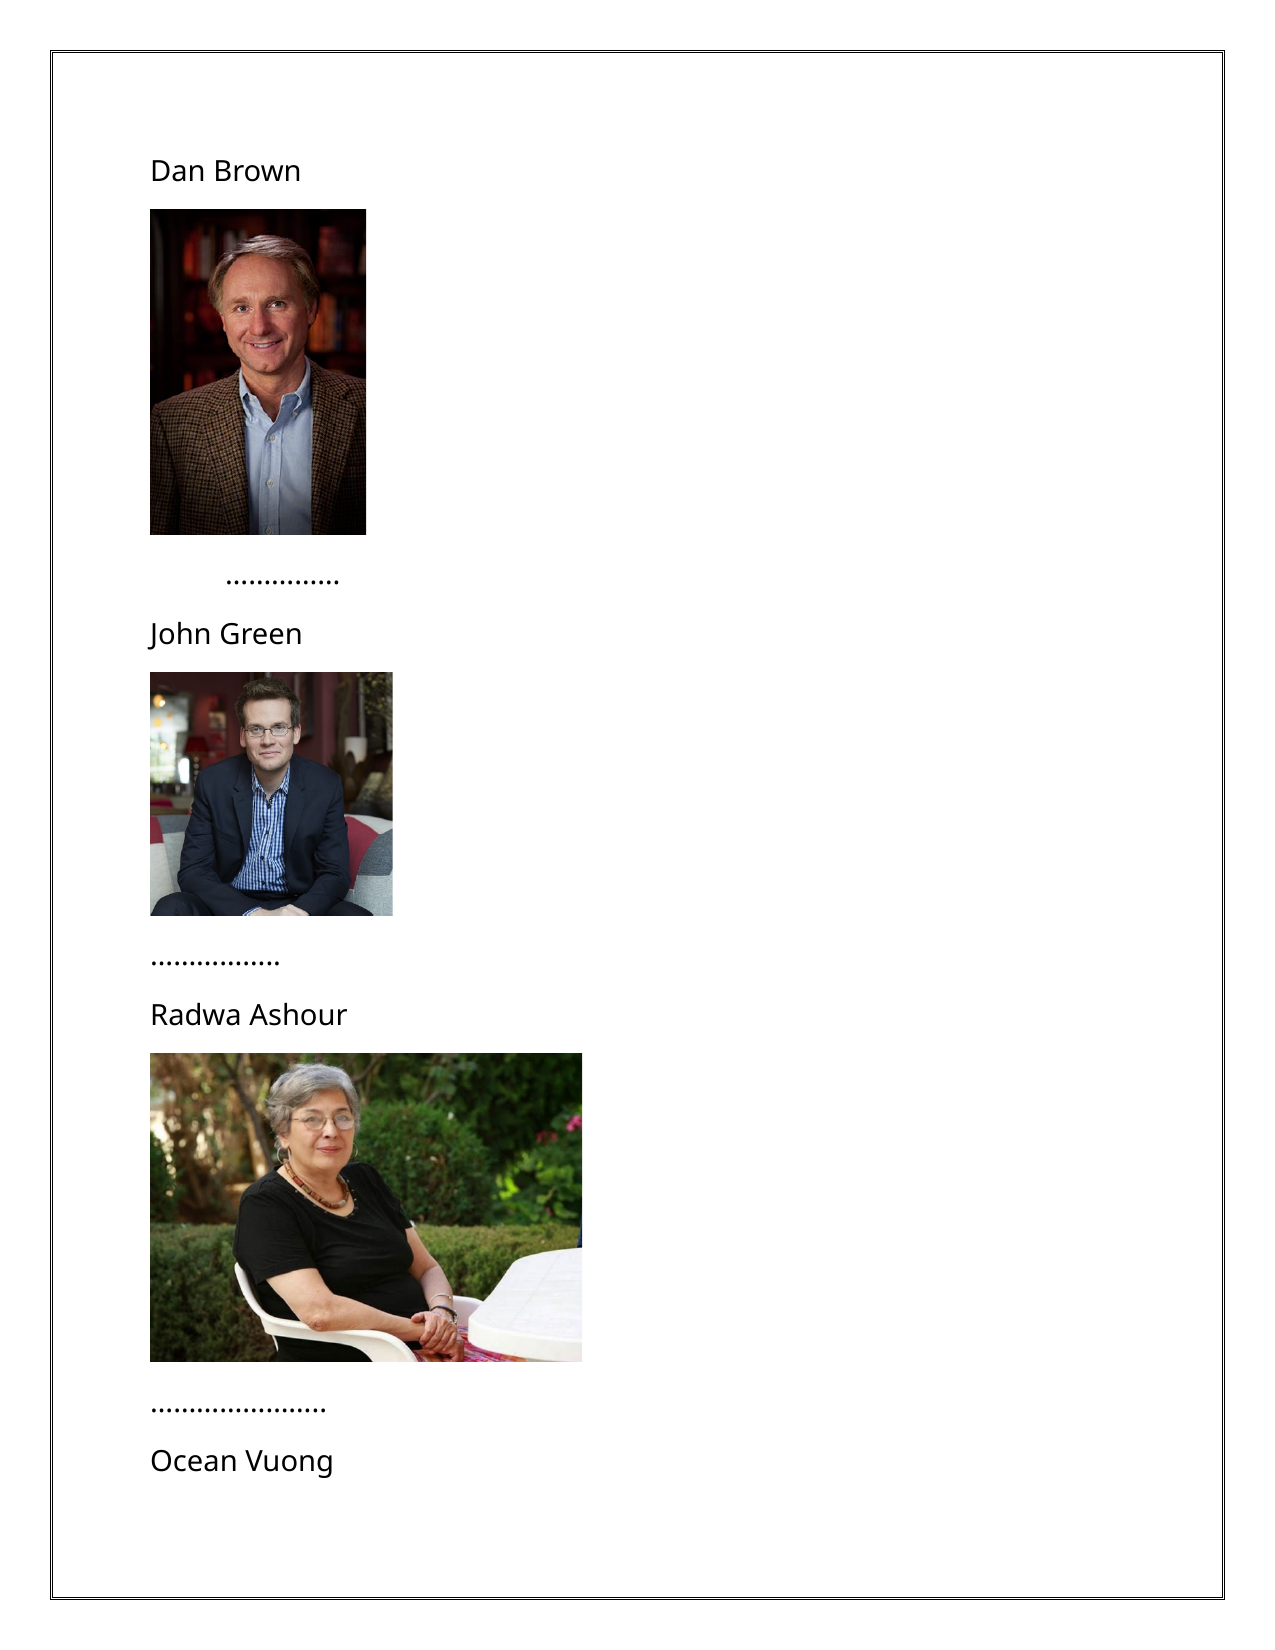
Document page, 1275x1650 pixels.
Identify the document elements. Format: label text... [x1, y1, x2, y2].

text Radwa Ashour [150, 994, 1125, 1033]
text …………… [150, 554, 1125, 593]
text …………….. [150, 934, 1125, 974]
picture [150, 1053, 583, 1362]
text Ocean Vuong [150, 1440, 1125, 1480]
text ………………….. [150, 1381, 1125, 1421]
text John Green [150, 613, 1125, 653]
picture [150, 209, 367, 535]
text Dan Brown [150, 150, 1125, 190]
picture [150, 672, 393, 916]
